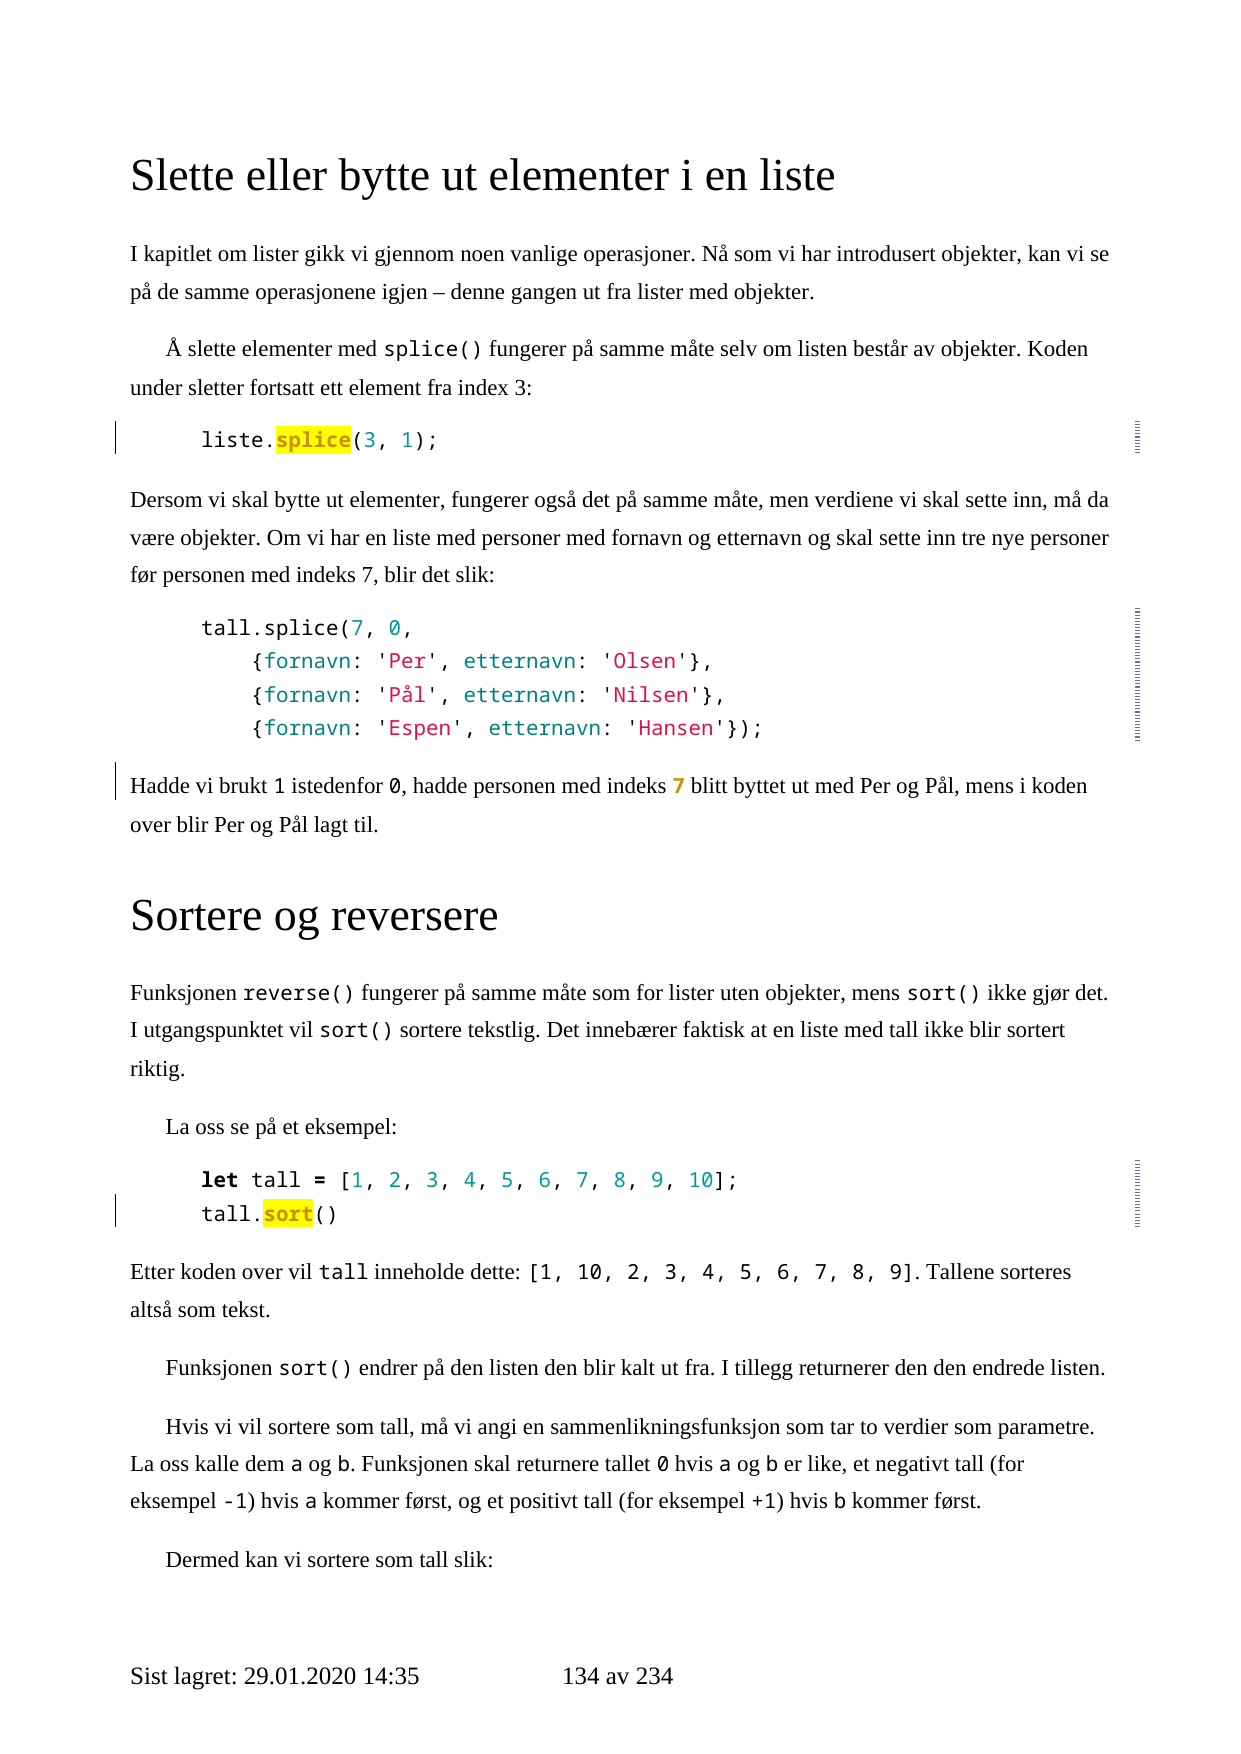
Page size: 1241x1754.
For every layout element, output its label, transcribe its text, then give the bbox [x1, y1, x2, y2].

text Funksjonen reverse() fungerer på samme måte som for lister uten objekter, mens sort() ikke gjør det. I utgangspunktet vil sort() sortere tekstlig. Det innebærer faktisk at en liste med tall ikke blir sortert riktig. [130, 969, 1110, 1081]
text La oss se på et eksempel: [130, 1102, 1110, 1139]
text Funksjonen sort() endrer på den listen den blir kalt ut fra. I tillegg returnerer den den endrede listen. [130, 1344, 1110, 1381]
text Hadde vi brukt 1 istedenfor 0, hadde personen med indeks 7 blitt byttet ut med Per og Pål, mens i koden over blir Per og Pål lagt til. [130, 762, 1110, 837]
text liste.splice(3, 1); [201, 421, 1140, 454]
text Etter koden over vil tall inneholde dette: [1, 10, 2, 3, 4, 5, 6, 7, 8, 9]. Tallene sorteres altså som tekst. [130, 1248, 1110, 1323]
text Hvis vi vil sortere som tall, må vi angi en sammenlikningsfunksjon som tar to verdier som parametre. La oss kalle dem a og b. Funksjonen skal returnere tallet 0 hvis a og b er like, et negativt tall (for eksempel -1) hvis a kommer først, og et positivt tall (for eksempel +1) hvis b kommer først. [130, 1402, 1099, 1514]
text let tall = [1, 2, 3, 4, 5, 6, 7, 8, 9, 10]; tall.sort() [201, 1160, 1140, 1227]
text Slette eller bytte ut elementer i en liste [130, 148, 1110, 200]
text Dermed kan vi sortere som tall slik: [130, 1535, 1110, 1573]
text Å slette elementer med splice() fungerer på samme måte selv om listen består av objekter. Koden under sletter fortsatt ett element fra index 3: [130, 325, 1110, 400]
text Sortere og reversere [130, 887, 1110, 940]
text I kapitlet om lister gikk vi gjennom noen vanlige operasjoner. Nå som vi har introdusert objekter, kan vi se på de samme operasjonene igjen – denne gangen ut fra lister med objekter. [130, 229, 1110, 304]
text Dersom vi skal bytte ut elementer, fungerer også det på samme måte, men verdiene vi skal sette inn, må da være objekter. Om vi har en liste med personer med fornavn og etternavn og skal sette inn tre nye personer før personen med indeks 7, blir det slik: [130, 475, 1110, 587]
text tall.splice(7, 0, {fornavn: 'Per', etternavn: 'Olsen'}, {fornavn: 'Pål', etternavn: 'Nilsen'}, {fornavn: 'Espen', etternavn: 'Hansen'}); [201, 608, 1140, 742]
